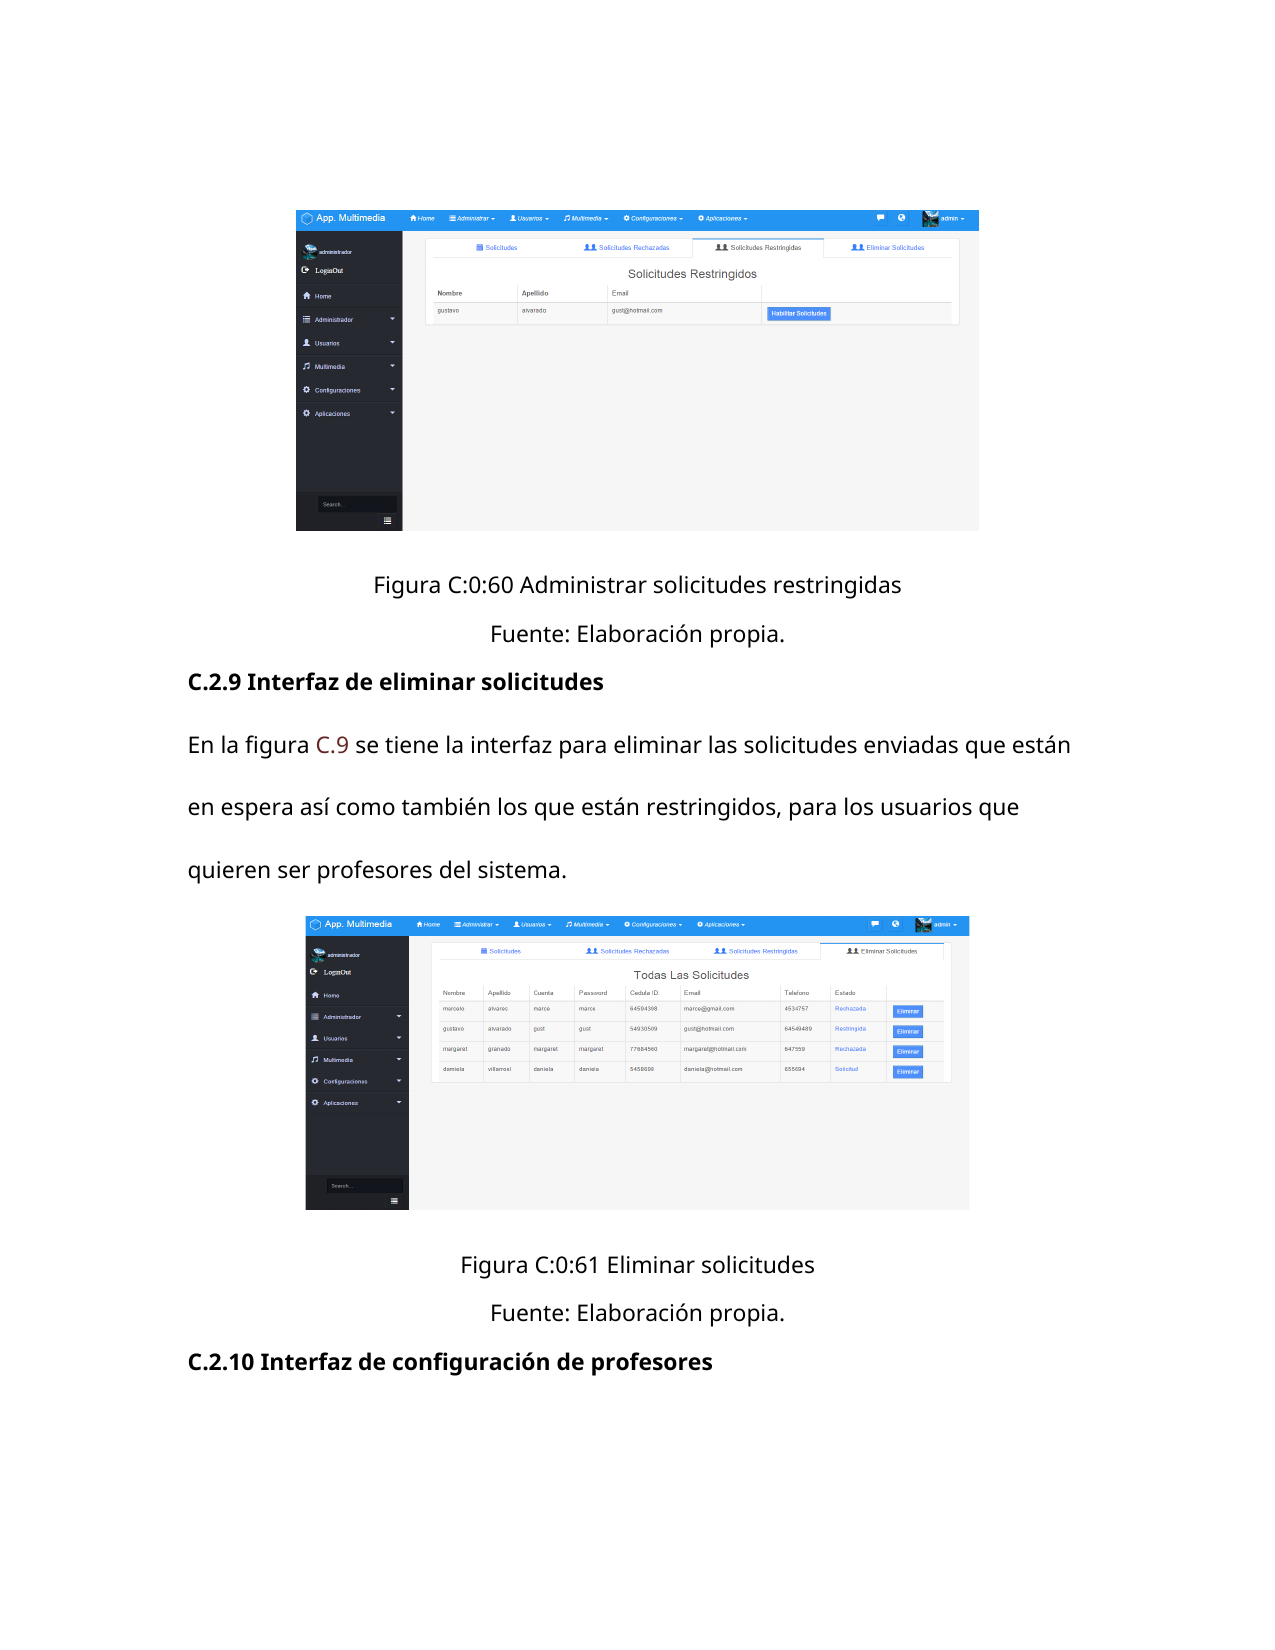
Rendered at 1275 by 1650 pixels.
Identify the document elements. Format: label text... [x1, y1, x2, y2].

text Fuente: Elaboración propia. [187, 1297, 1087, 1328]
subtitle C.2.9 Interfaz de eliminar solicitudes [187, 666, 1087, 697]
text En la figura C.9 se tiene la interfaz para eliminar las solicitudes enviadas que están en espera así como también los que están restringidos, para los usuarios que quieren ser profesores del sistema. [187, 728, 1087, 885]
text Fuente: Elaboración propia. [187, 618, 1087, 649]
subtitle C.2.10 Interfaz de configuración de profesores [187, 1346, 1087, 1377]
